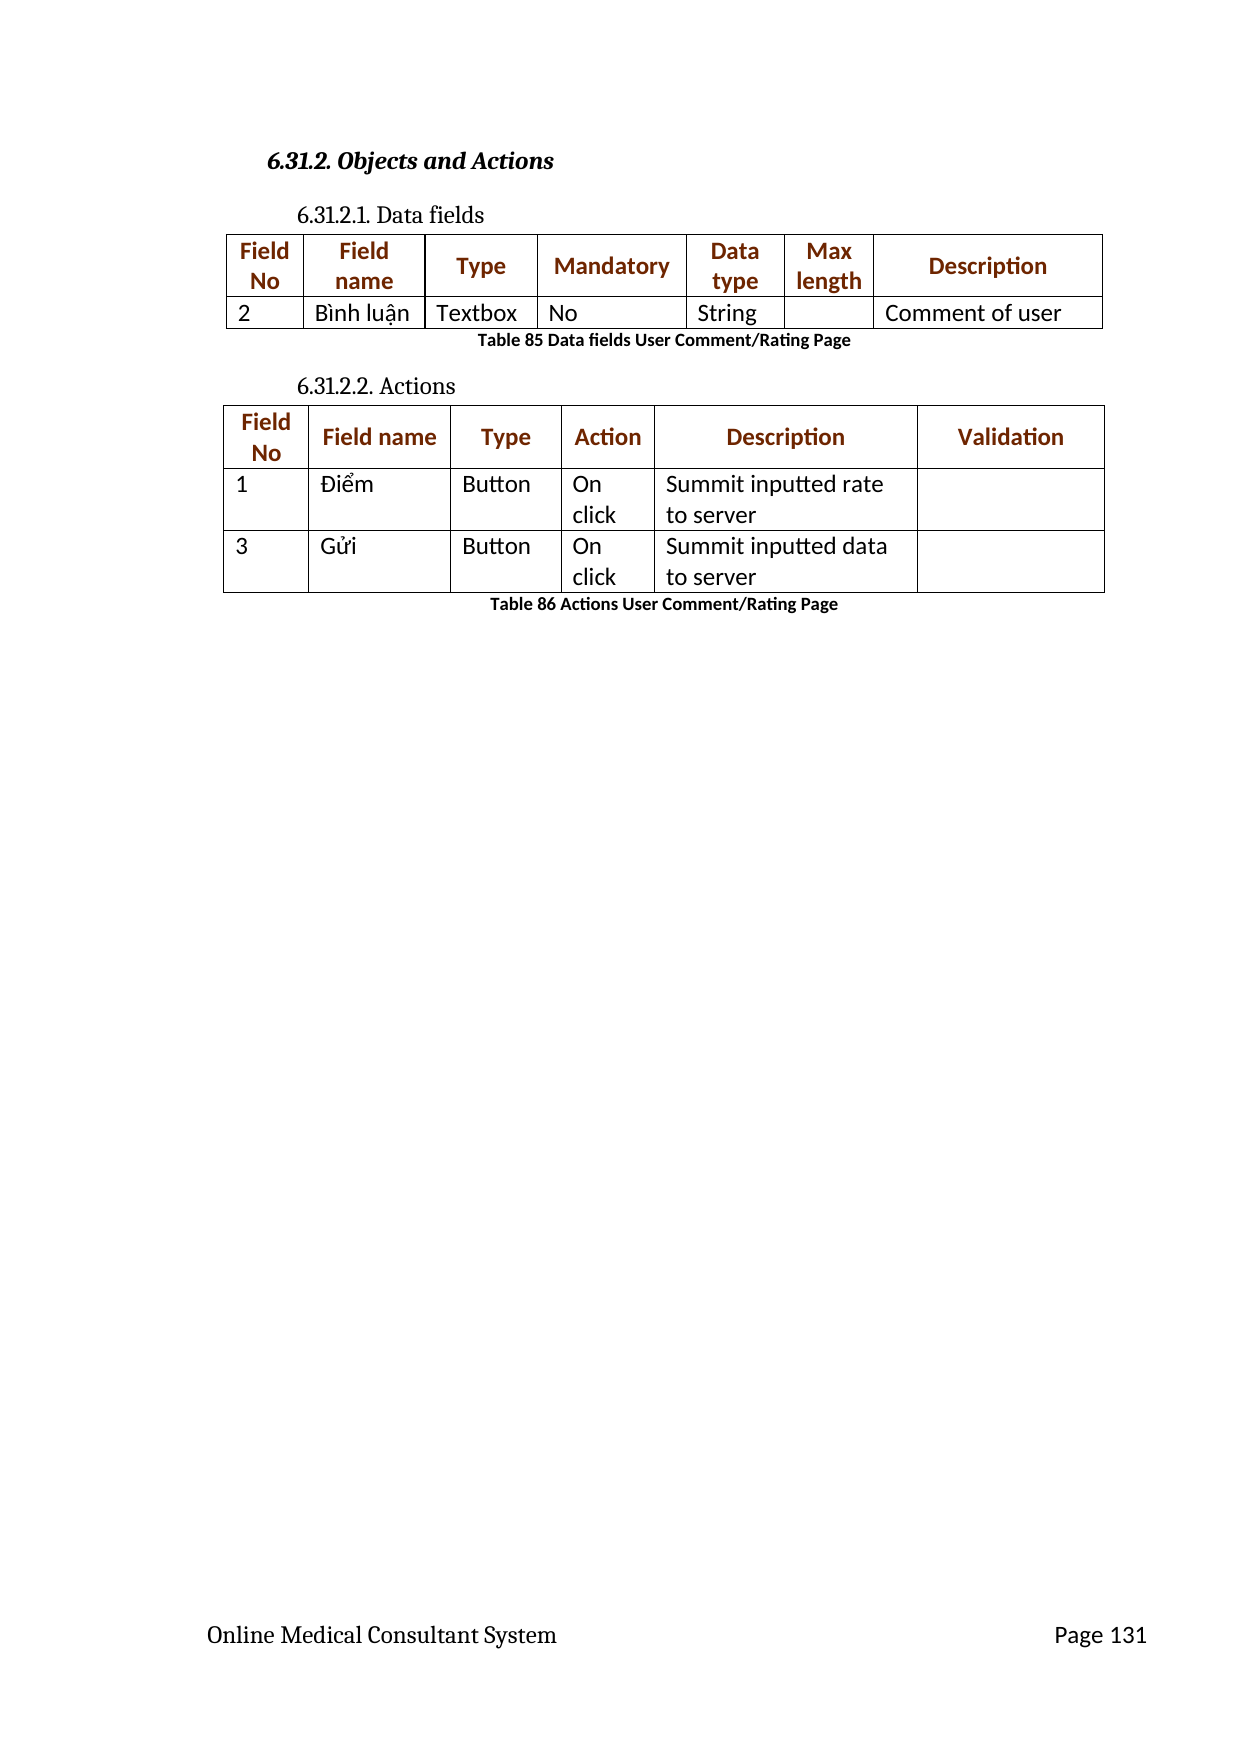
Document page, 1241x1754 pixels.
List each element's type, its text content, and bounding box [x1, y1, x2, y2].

subtitle Data fields [282, 201, 1122, 229]
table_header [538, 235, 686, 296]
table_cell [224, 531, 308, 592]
text Table 85 Data fields User Comment/Rating Page [207, 328, 1122, 351]
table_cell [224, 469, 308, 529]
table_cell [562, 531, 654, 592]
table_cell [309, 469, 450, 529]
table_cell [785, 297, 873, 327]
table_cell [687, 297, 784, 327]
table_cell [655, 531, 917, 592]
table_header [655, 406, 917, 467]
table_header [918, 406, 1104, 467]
subtitle Actions [282, 372, 1122, 401]
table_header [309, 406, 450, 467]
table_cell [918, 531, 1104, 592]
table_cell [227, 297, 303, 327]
text Table 86 Actions User Comment/Rating Page [207, 593, 1122, 616]
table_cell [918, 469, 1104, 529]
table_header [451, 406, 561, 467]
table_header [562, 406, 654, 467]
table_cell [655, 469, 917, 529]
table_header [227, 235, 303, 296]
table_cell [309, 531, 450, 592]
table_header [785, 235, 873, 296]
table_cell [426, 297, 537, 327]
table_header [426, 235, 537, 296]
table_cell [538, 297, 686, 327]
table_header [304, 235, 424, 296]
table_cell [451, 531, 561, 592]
subtitle Objects and Actions [267, 147, 1122, 176]
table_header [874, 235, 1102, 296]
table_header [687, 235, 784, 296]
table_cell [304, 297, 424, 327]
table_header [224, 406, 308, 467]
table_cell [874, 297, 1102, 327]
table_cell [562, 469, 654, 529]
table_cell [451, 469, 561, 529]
